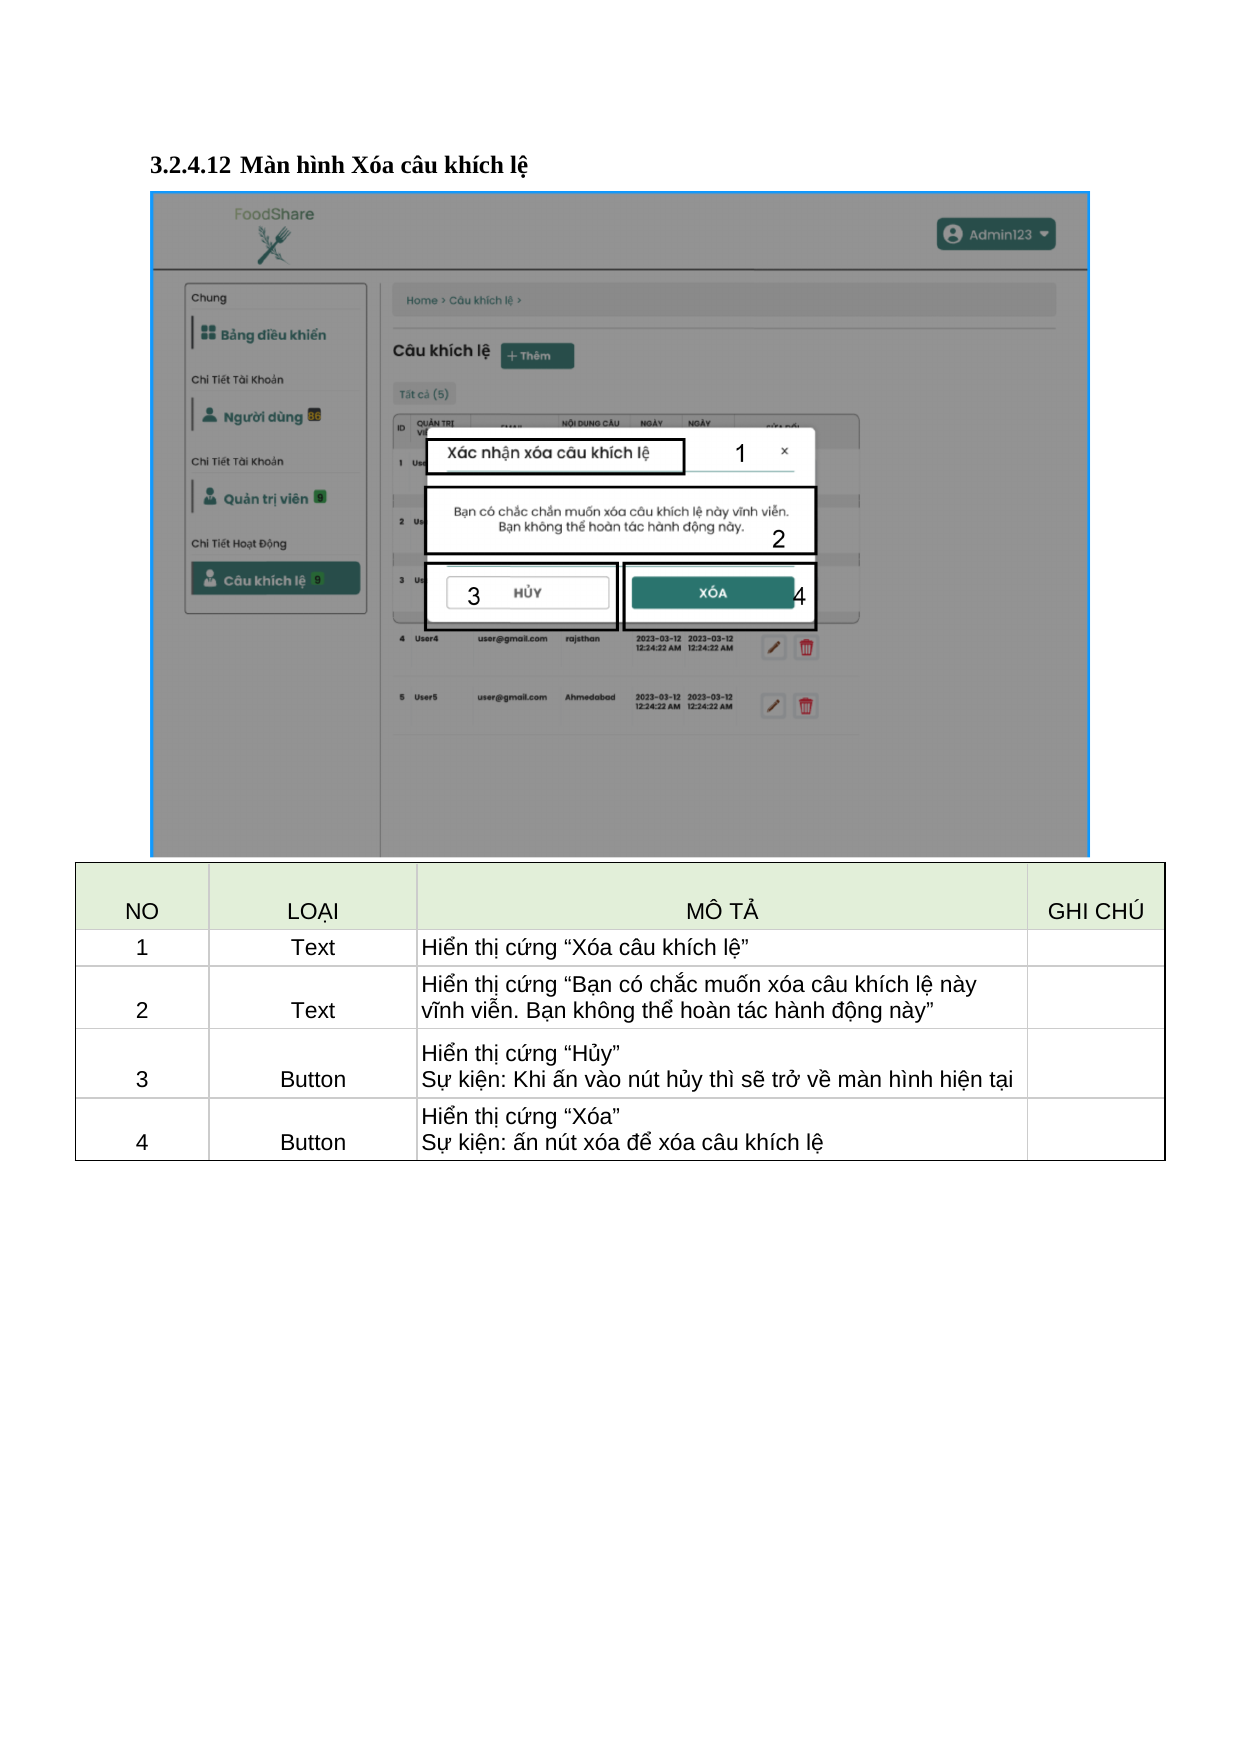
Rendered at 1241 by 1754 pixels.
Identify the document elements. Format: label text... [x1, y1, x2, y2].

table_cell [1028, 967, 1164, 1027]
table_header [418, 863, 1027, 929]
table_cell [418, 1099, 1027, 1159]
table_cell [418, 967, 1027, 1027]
subtitle Màn hình Xóa câu khích lệ [150, 150, 1090, 179]
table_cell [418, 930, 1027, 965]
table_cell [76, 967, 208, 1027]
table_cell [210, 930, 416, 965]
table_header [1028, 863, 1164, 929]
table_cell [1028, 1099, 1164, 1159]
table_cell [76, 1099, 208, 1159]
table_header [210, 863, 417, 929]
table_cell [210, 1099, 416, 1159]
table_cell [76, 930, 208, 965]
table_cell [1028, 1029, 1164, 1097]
picture [150, 191, 1091, 858]
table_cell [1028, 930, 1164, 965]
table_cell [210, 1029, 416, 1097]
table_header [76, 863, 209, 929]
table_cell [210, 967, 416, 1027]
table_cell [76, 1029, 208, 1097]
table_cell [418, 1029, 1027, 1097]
